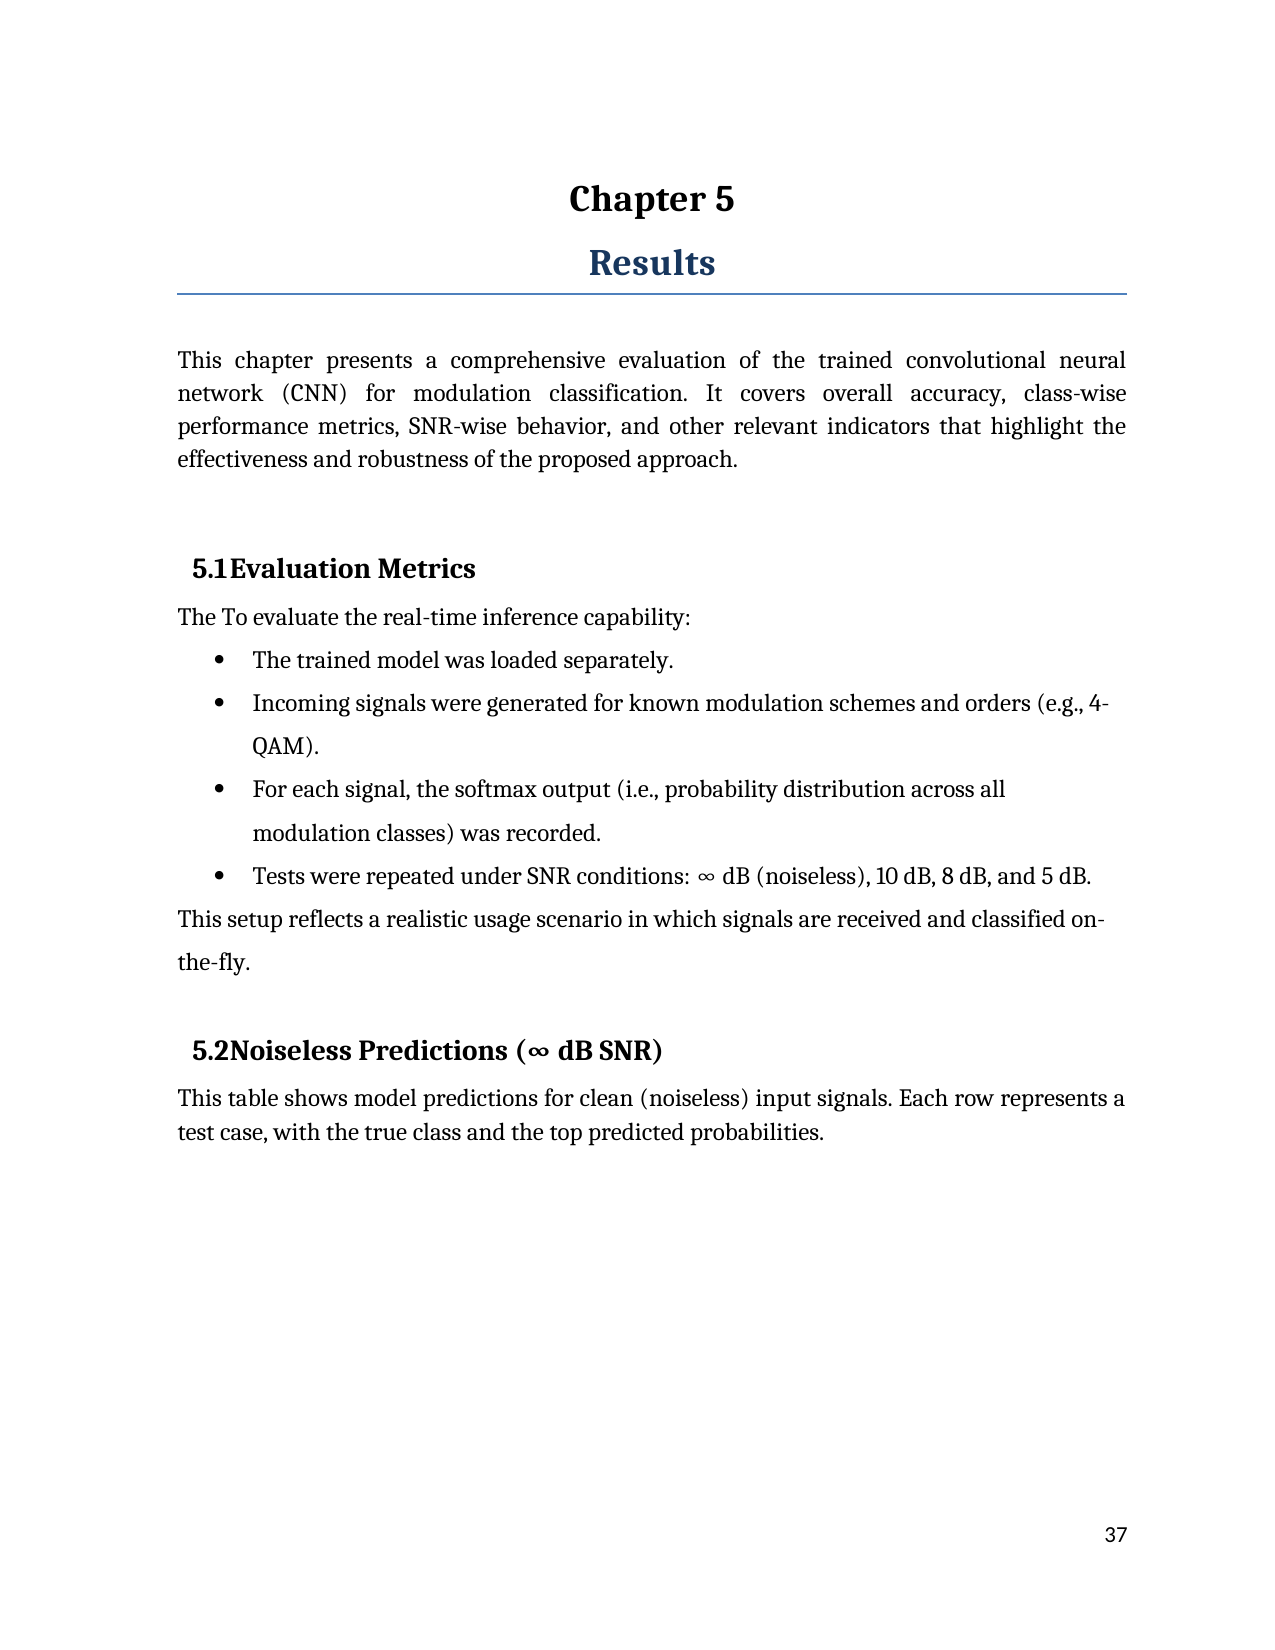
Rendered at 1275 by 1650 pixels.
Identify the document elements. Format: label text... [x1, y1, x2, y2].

text This chapter presents a comprehensive evaluation of the trained convolutional neural network (CNN) for modulation classification. It covers overall accuracy, class-wise performance metrics, SNR-wise behavior, and other relevant indicators that highlight the effectiveness and robustness of the proposed approach. [177, 346, 1127, 473]
list Evaluation Metrics [192, 552, 1127, 586]
text Results [177, 242, 1127, 293]
list Noiseless Predictions (∞ dB SNR) [192, 1034, 1127, 1068]
text Chapter 5 [177, 177, 1127, 220]
list The trained model was loaded separately. [215, 646, 1127, 675]
list Incoming signals were generated for known modulation schemes and orders (e.g., 4-QAM). [215, 689, 1127, 761]
list Tests were repeated under SNR conditions: ∞ dB (noiseless), 10 dB, 8 dB, and 5 dB. [215, 862, 1127, 890]
text This setup reflects a realistic usage scenario in which signals are received and classified on-the-fly. [177, 905, 1127, 977]
text The To evaluate the real-time inference capability: [177, 603, 1127, 632]
list For each signal, the softmax output (i.e., probability distribution across all modulation classes) was recorded. [215, 775, 1127, 847]
text This table shows model predictions for clean (noiseless) input signals. Each row represents a test case, with the true class and the top predicted probabilities. [177, 1084, 1127, 1146]
